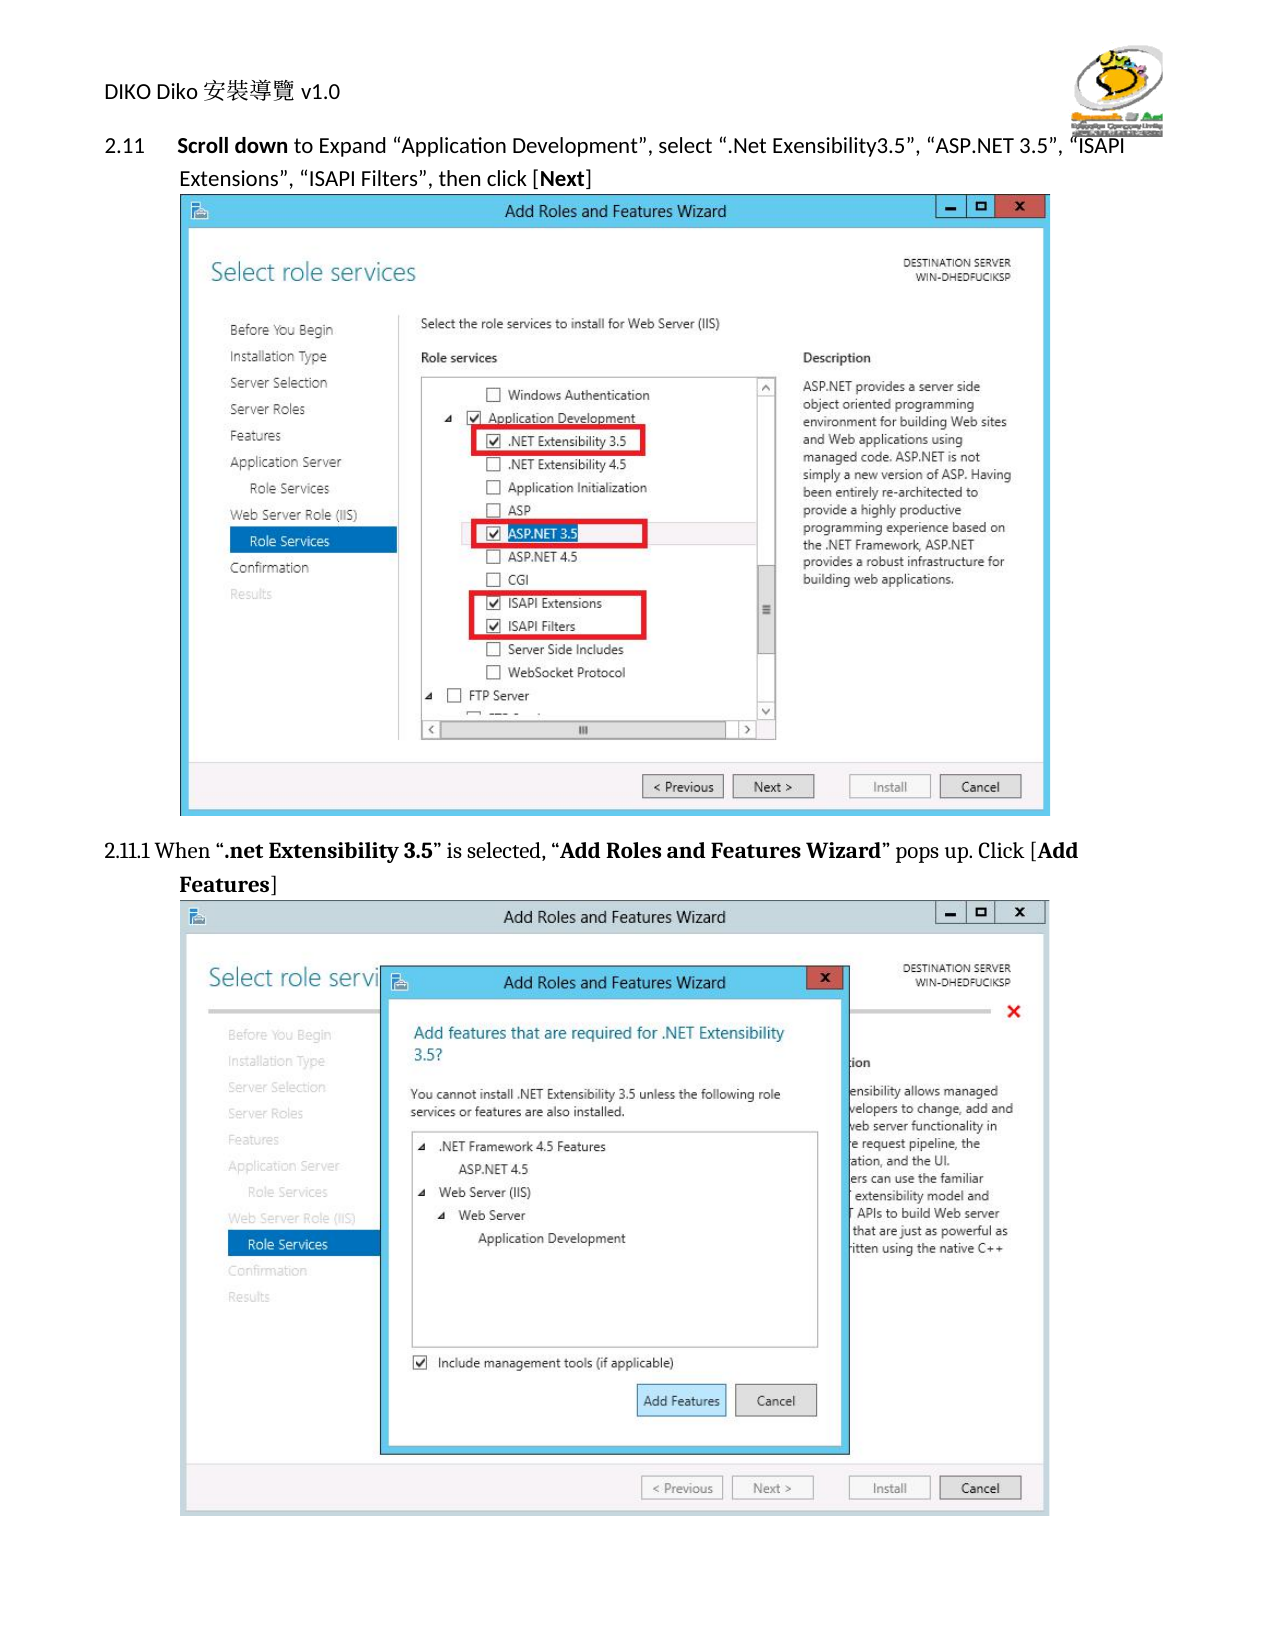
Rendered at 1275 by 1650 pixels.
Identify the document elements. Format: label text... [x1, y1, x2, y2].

text 2.11 Scroll down to Expand “Application Development”, select “.Net Exensibility3.5”, “ASP.NET 3.5”, “ISAPI Extensions”, “ISAPI Filters”, then click [Next] [104, 131, 1127, 192]
picture [1068, 42, 1163, 137]
picture [180, 194, 1050, 816]
picture [180, 900, 1050, 1516]
text 2.11.1 When “.net Extensibility 3.5” is selected, “Add Roles and Features Wizard” pops up. Click [Add Features] [104, 838, 1133, 898]
text DIKO Diko 安裝導覽 v1.0 [104, 73, 1133, 106]
